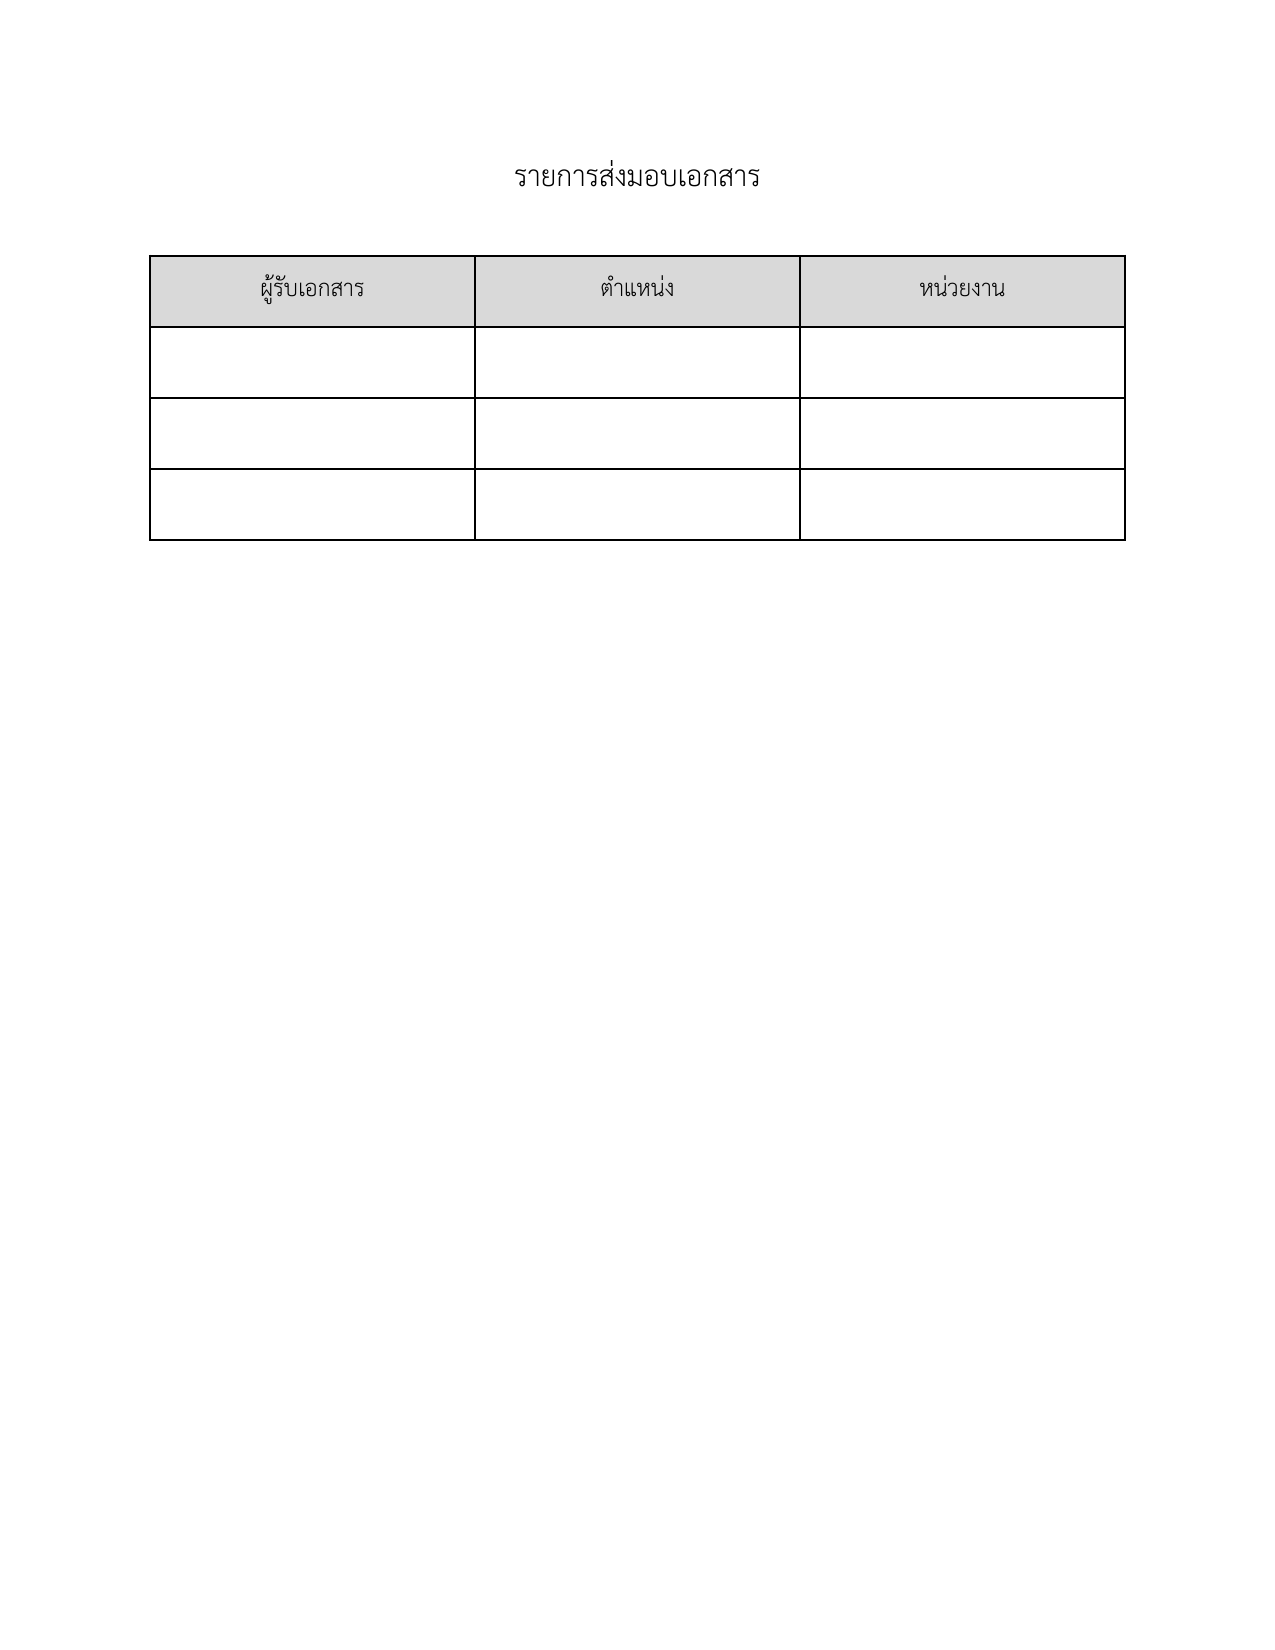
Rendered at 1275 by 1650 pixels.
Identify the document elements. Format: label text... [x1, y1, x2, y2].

table_cell [801, 399, 1124, 468]
table_cell [801, 328, 1124, 397]
table_cell [151, 399, 474, 468]
subtitle รายการส่งมอบเอกสาร [150, 150, 1125, 197]
table_cell [476, 328, 799, 397]
table_header ผู้รับเอกสาร [151, 257, 474, 326]
table_cell [151, 470, 474, 539]
table_cell [476, 399, 799, 468]
table_cell [801, 470, 1124, 539]
table_cell [151, 328, 474, 397]
table_header หน่วยงาน [801, 257, 1124, 326]
table_cell [476, 470, 799, 539]
table_header ตำแหน่ง [476, 257, 799, 326]
